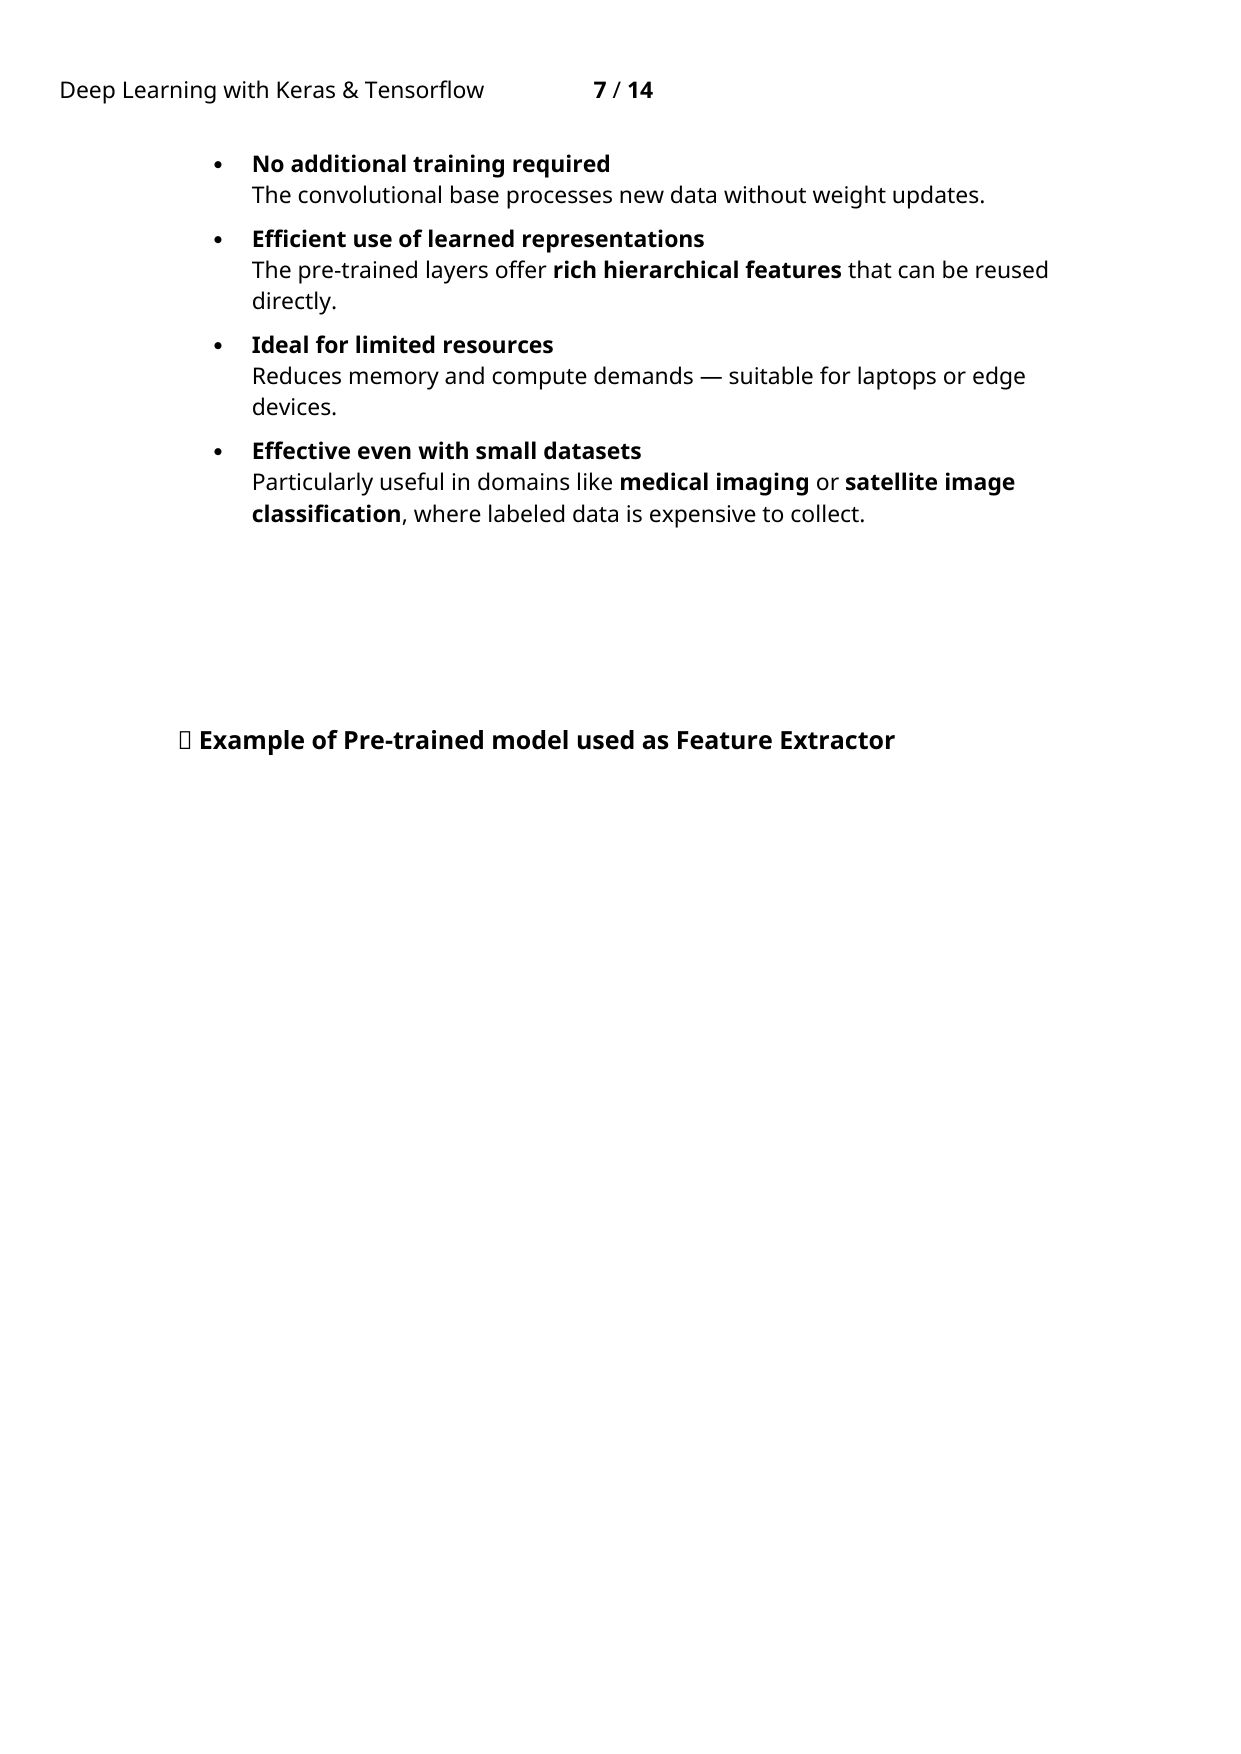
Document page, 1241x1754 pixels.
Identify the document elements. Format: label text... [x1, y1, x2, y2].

subtitle 🧠 Example of Pre-trained model used as Feature Extractor [177, 723, 1063, 757]
list No additional training required The convolutional base processes new data without weight updates. [214, 148, 1063, 210]
list Ideal for limited resources Reduces memory and compute demands — suitable for laptops or edge devices. [214, 329, 1063, 423]
list Efficient use of learned representations The pre-trained layers offer rich hierarchical features that can be reused directly. [214, 223, 1063, 316]
list Effective even with small datasets Particularly useful in domains like medical imaging or satellite image classification, where labeled data is expensive to collect. [214, 435, 1063, 529]
